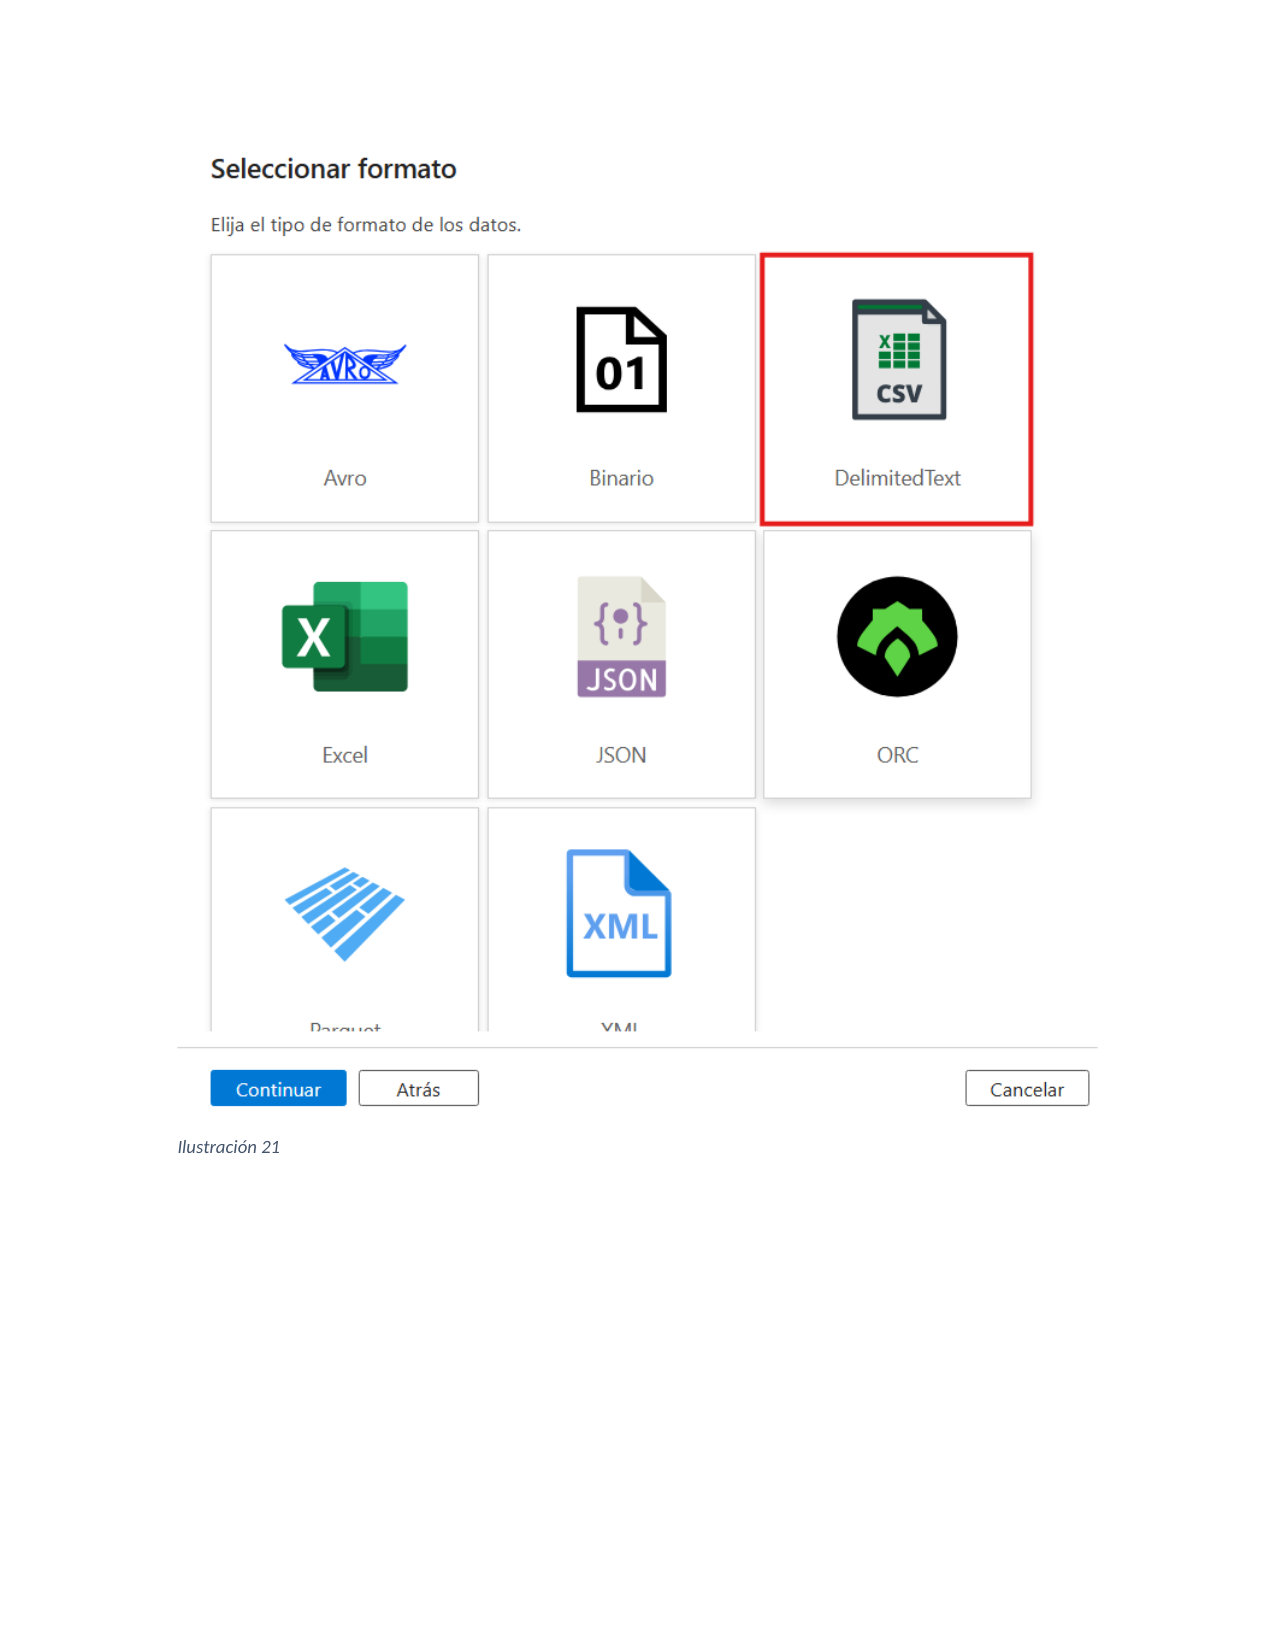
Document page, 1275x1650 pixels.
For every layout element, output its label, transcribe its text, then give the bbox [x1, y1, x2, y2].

picture [177, 147, 1098, 1117]
text Ilustración 21 [177, 1135, 1098, 1158]
